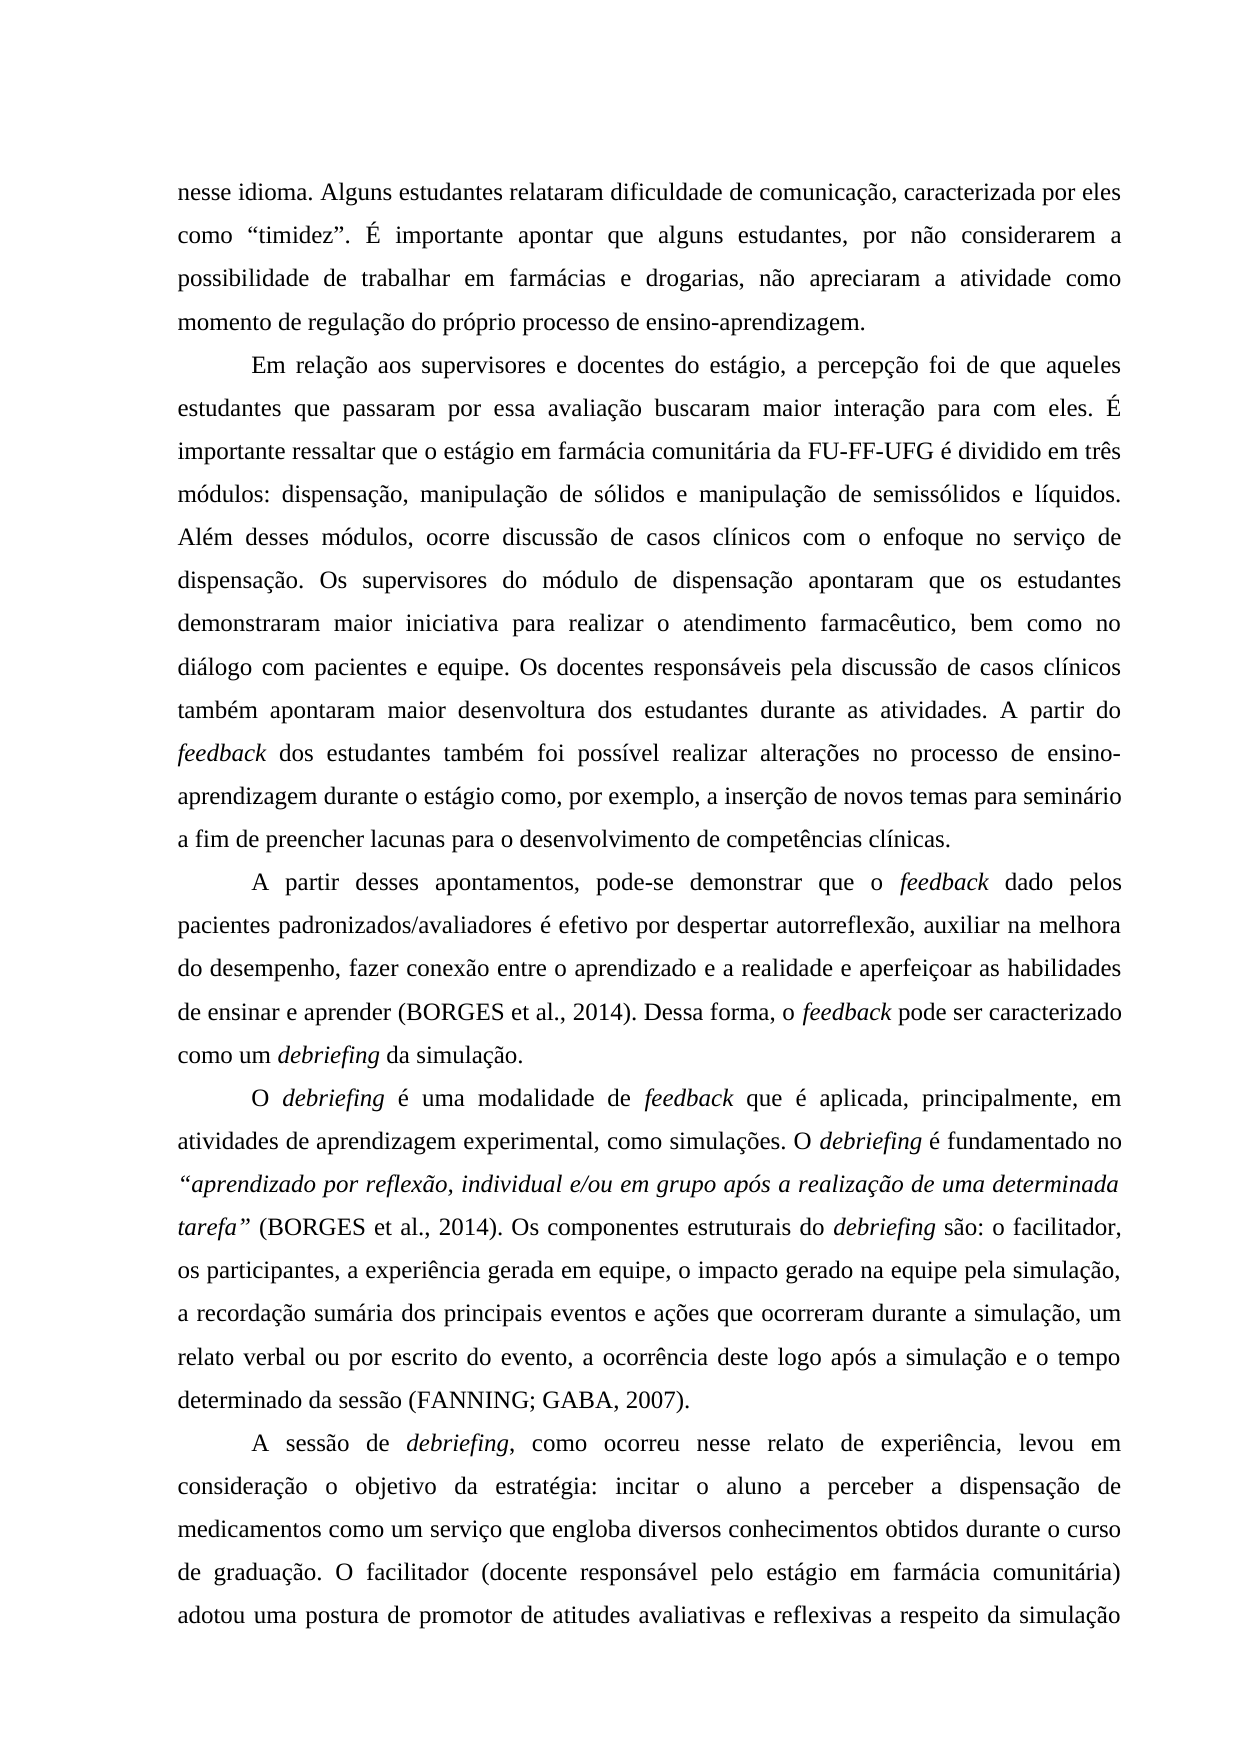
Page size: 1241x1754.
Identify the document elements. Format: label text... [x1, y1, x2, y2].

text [177, 1428, 1122, 1629]
text Em relação aos supervisores e docentes do estágio, a percepção foi de que aqueles estudantes que passaram por essa avaliação buscaram maior interação para com eles. É importante ressaltar que o estágio em farmácia comunitária da FU-FF-UFG é dividido em três módulos: dispensação, manipulação de sólidos e manipulação de semissólidos e líquidos. Além desses módulos, ocorre discussão de casos clínicos com o enfoque no serviço de dispensação. Os supervisores do módulo de dispensação apontaram que os estudantes demonstraram maior iniciativa para realizar o atendimento farmacêutico, bem como no diálogo com pacientes e equipe. Os docentes responsáveis pela discussão de casos clínicos também apontaram maior desenvoltura dos estudantes durante as atividades. A partir do feedback dos estudantes também foi possível realizar alterações no processo de ensino-aprendizagem durante o estágio como, por exemplo, a inserção de novos temas para seminário a fim de preencher lacunas para o desenvolvimento de competências clínicas. [177, 350, 1122, 853]
text O debriefing é uma modalidade de feedback que é aplicada, principalmente, em atividades de aprendizagem experimental, como simulações. O debriefing é fundamentado no “aprendizado por reflexão, individual e/ou em grupo após a realização de uma determinada tarefa” (BORGES et al., 2014). Os componentes estruturais do debriefing são: o facilitador, os participantes, a experiência gerada em equipe, o impacto gerado na equipe pela simulação, a recordação sumária dos principais eventos e ações que ocorreram durante a simulação, um relato verbal ou por escrito do evento, a ocorrência deste logo após a simulação e o tempo determinado da sessão (FANNING; GABA, 2007). [177, 1083, 1122, 1413]
text A partir desses apontamentos, pode-se demonstrar que o feedback dado pelos pacientes padronizados/avaliadores é efetivo por despertar autorreflexão, auxiliar na melhora do desempenho, fazer conexão entre o aprendizado e a realidade e aperfeiçoar as habilidades de ensinar e aprender (BORGES et al., 2014). Dessa forma, o feedback pode ser caracterizado como um debriefing da simulação. [177, 867, 1122, 1068]
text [177, 177, 1122, 335]
